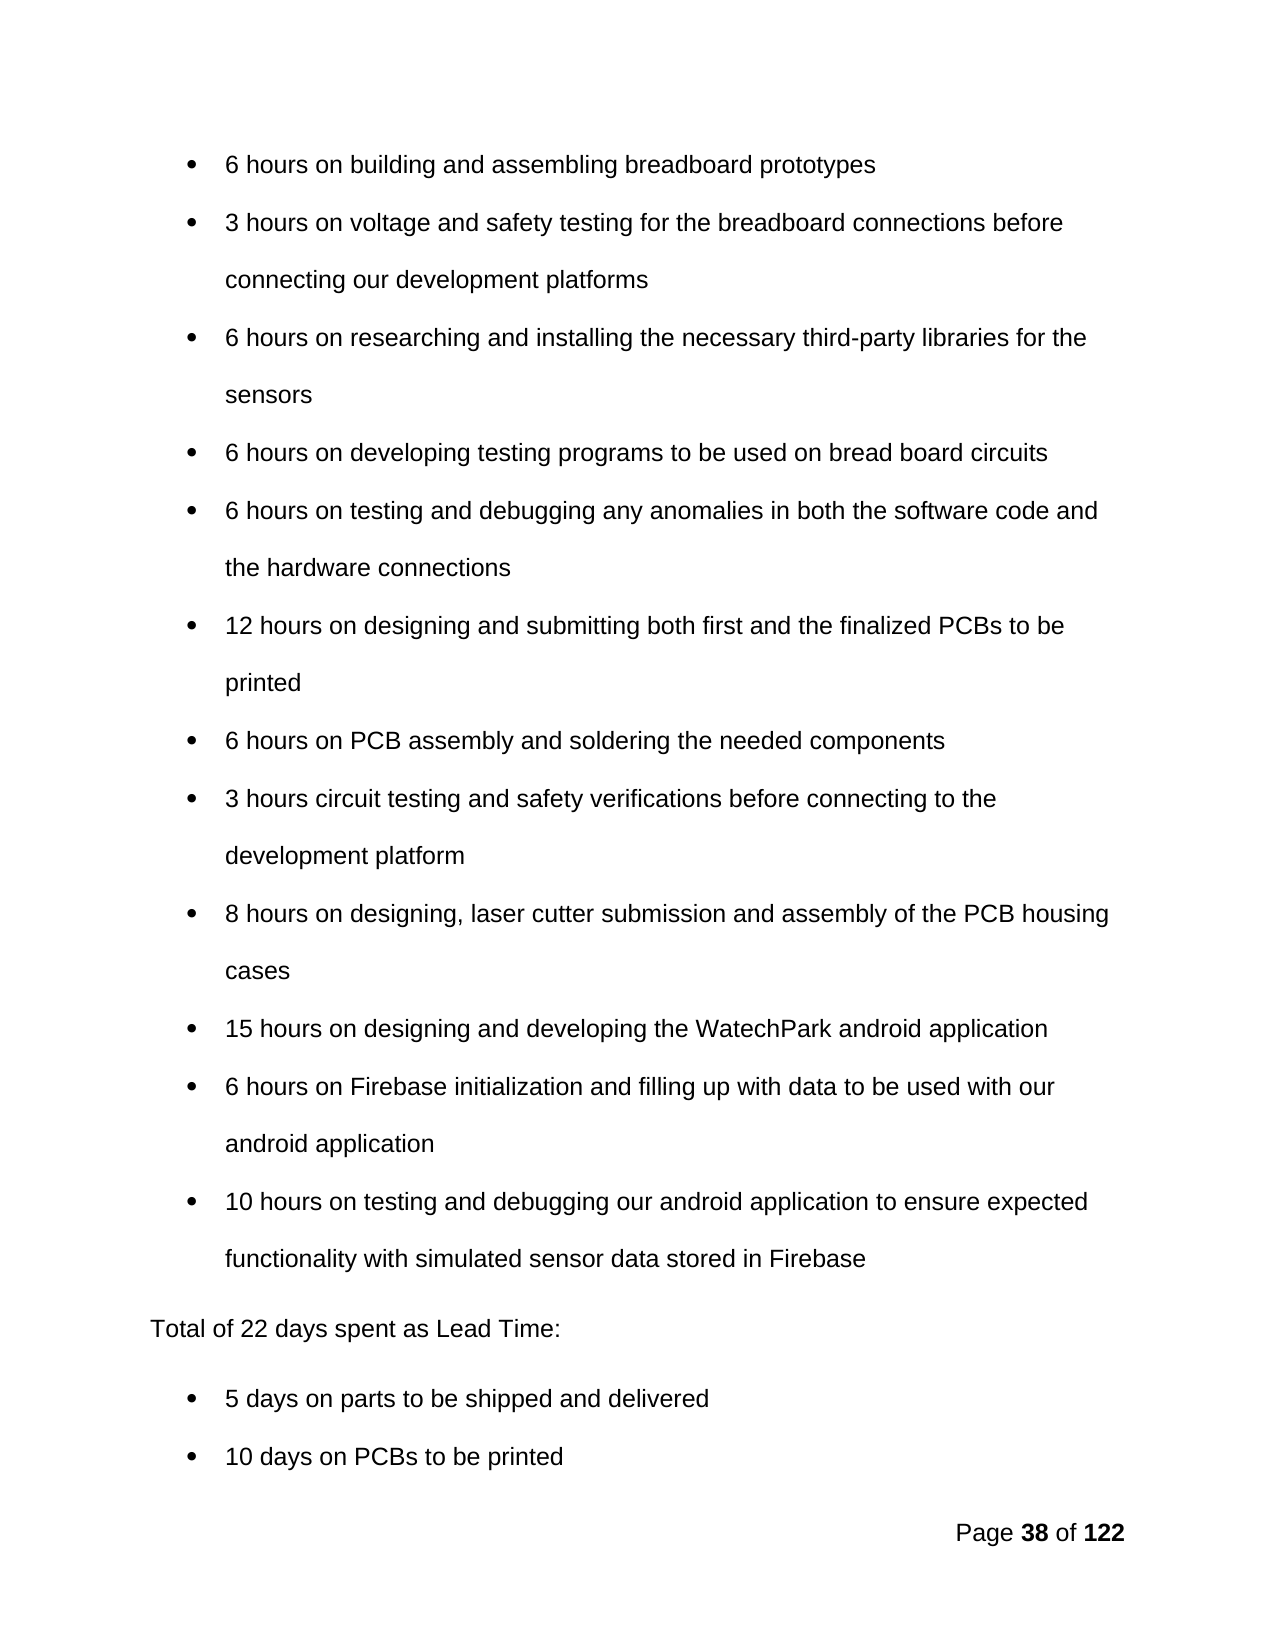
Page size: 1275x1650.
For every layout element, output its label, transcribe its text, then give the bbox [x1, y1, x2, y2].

list 6 hours on Firebase initialization and filling up with data to be used with our android application [187, 1071, 1125, 1158]
list 15 hours on designing and developing the WatechPark android application [187, 1014, 1125, 1043]
list 6 hours on PCB assembly and soldering the needed components [187, 726, 1125, 755]
list 6 hours on building and assembling breadboard prototypes [187, 150, 1125, 179]
list 6 hours on testing and debugging any anomalies in both the software code and the hardware connections [187, 496, 1125, 582]
list 8 hours on designing, laser cutter submission and assembly of the PCB housing cases [187, 899, 1125, 985]
list 6 hours on researching and installing the necessary third-party libraries for the sensors [187, 323, 1125, 409]
text Total of 22 days spent as Lead Time: [150, 1314, 1125, 1343]
list 5 days on parts to be shipped and delivered [187, 1384, 1125, 1413]
list 12 hours on designing and submitting both first and the finalized PCBs to be printed [187, 611, 1125, 697]
list 10 days on PCBs to be printed [187, 1442, 1125, 1471]
list 3 hours on voltage and safety testing for the breadboard connections before connecting our development platforms [187, 208, 1125, 294]
list 6 hours on developing testing programs to be used on bread board circuits [187, 438, 1125, 467]
list 10 hours on testing and debugging our android application to ensure expected functionality with simulated sensor data stored in Firebase [187, 1187, 1125, 1273]
list 3 hours circuit testing and safety verifications before connecting to the development platform [187, 783, 1125, 870]
